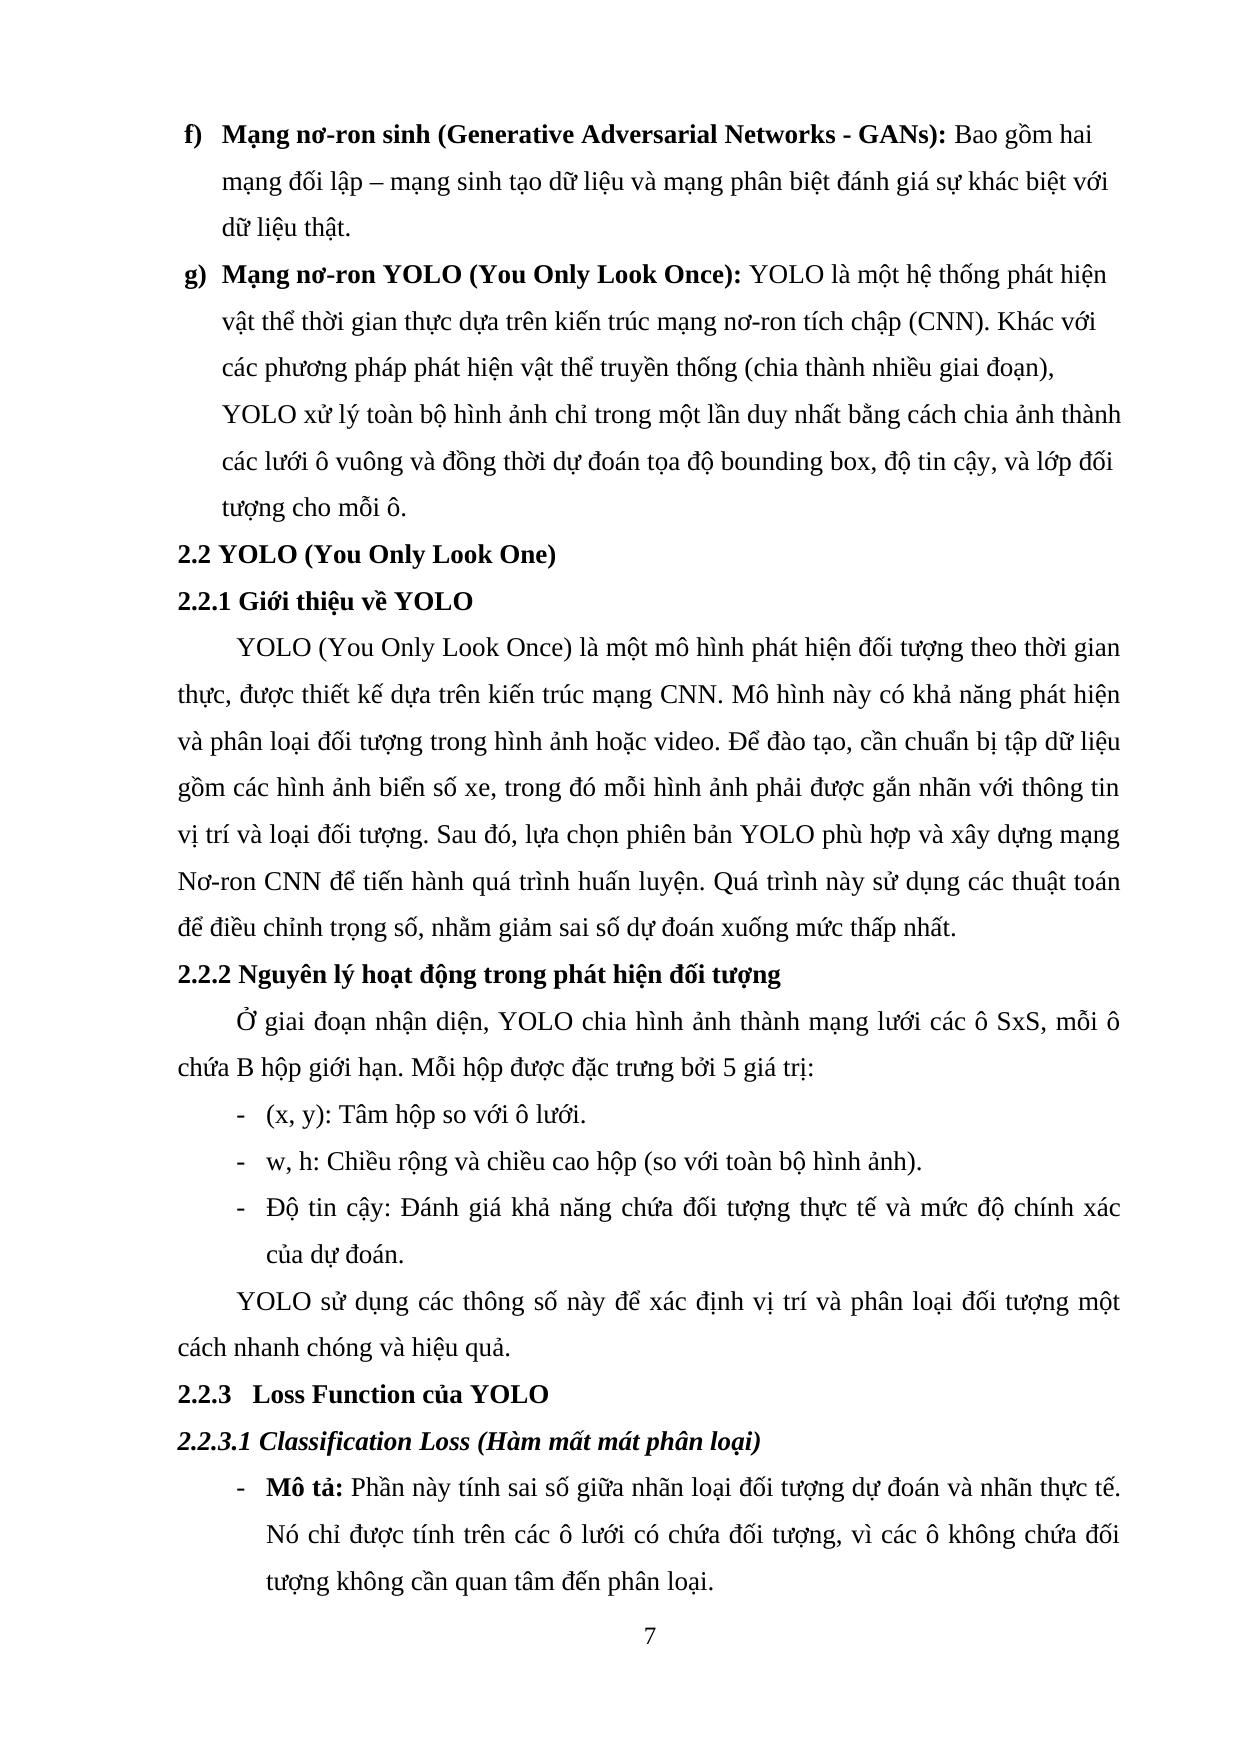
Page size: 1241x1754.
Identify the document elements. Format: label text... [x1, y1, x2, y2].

list Mô tả: Phần này tính sai số giữa nhãn loại đối tượng dự đoán và nhãn thực tế. Nó chỉ được tính trên các ô lưới có chứa đối tượng, vì các ô không chứa đối tượng không cần quan tâm đến phân loại. [236, 1471, 1122, 1596]
list (x, y): Tâm hộp so với ô lưới. [236, 1098, 1122, 1129]
list Độ tin cậy: Đánh giá khả năng chứa đối tượng thực tế và mức độ chính xác của dự đoán. [236, 1191, 1122, 1269]
text Ở giai đoạn nhận diện, YOLO chia hình ảnh thành mạng lưới các ô SxS, mỗi ô chứa B hộp giới hạn. Mỗi hộp được đặc trưng bởi 5 giá trị: [177, 1005, 1122, 1083]
text YOLO (You Only Look Once) là một mô hình phát hiện đối tượng theo thời gian thực, được thiết kế dựa trên kiến trúc mạng CNN. Mô hình này có khả năng phát hiện và phân loại đối tượng trong hình ảnh hoặc video. Để đào tạo, cần chuẩn bị tập dữ liệu gồm các hình ảnh biển số xe, trong đó mỗi hình ảnh phải được gắn nhãn với thông tin vị trí và loại đối tượng. Sau đó, lựa chọn phiên bản YOLO phù hợp và xây dựng mạng Nơ-ron CNN để tiến hành quá trình huấn luyện. Quá trình này sử dụng các thuật toán để điều chỉnh trọng số, nhằm giảm sai số dự đoán xuống mức thấp nhất. [177, 631, 1122, 943]
list Loss Function của YOLO [177, 1378, 1122, 1409]
text 2.2.2 Nguyên lý hoạt động trong phát hiện đối tượng [177, 958, 1122, 989]
text 2.2 YOLO (You Only Look One) [177, 538, 1122, 569]
list w, h: Chiều rộng và chiều cao hộp (so với toàn bộ hình ảnh). [236, 1145, 1122, 1176]
text 2.2.1 Giới thiệu về YOLO [177, 585, 1122, 616]
text YOLO sử dụng các thông số này để xác định vị trí và phân loại đối tượng một cách nhanh chóng và hiệu quả. [177, 1285, 1122, 1363]
list Classification Loss (Hàm mất mát phân loại) [177, 1425, 1122, 1456]
list Mạng nơ-ron YOLO (You Only Look Once): YOLO là một hệ thống phát hiện vật thể thời gian thực dựa trên kiến trúc mạng nơ-ron tích chập (CNN). Khác với các phương pháp phát hiện vật thể truyền thống (chia thành nhiều giai đoạn), YOLO xử lý toàn bộ hình ảnh chỉ trong một lần duy nhất bằng cách chia ảnh thành các lưới ô vuông và đồng thời dự đoán tọa độ bounding box, độ tin cậy, và lớp đối tượng cho mỗi ô. [184, 258, 1122, 523]
list Mạng nơ-ron sinh (Generative Adversarial Networks - GANs): Bao gồm hai mạng đối lập – mạng sinh tạo dữ liệu và mạng phân biệt đánh giá sự khác biệt với dữ liệu thật. [184, 118, 1122, 243]
